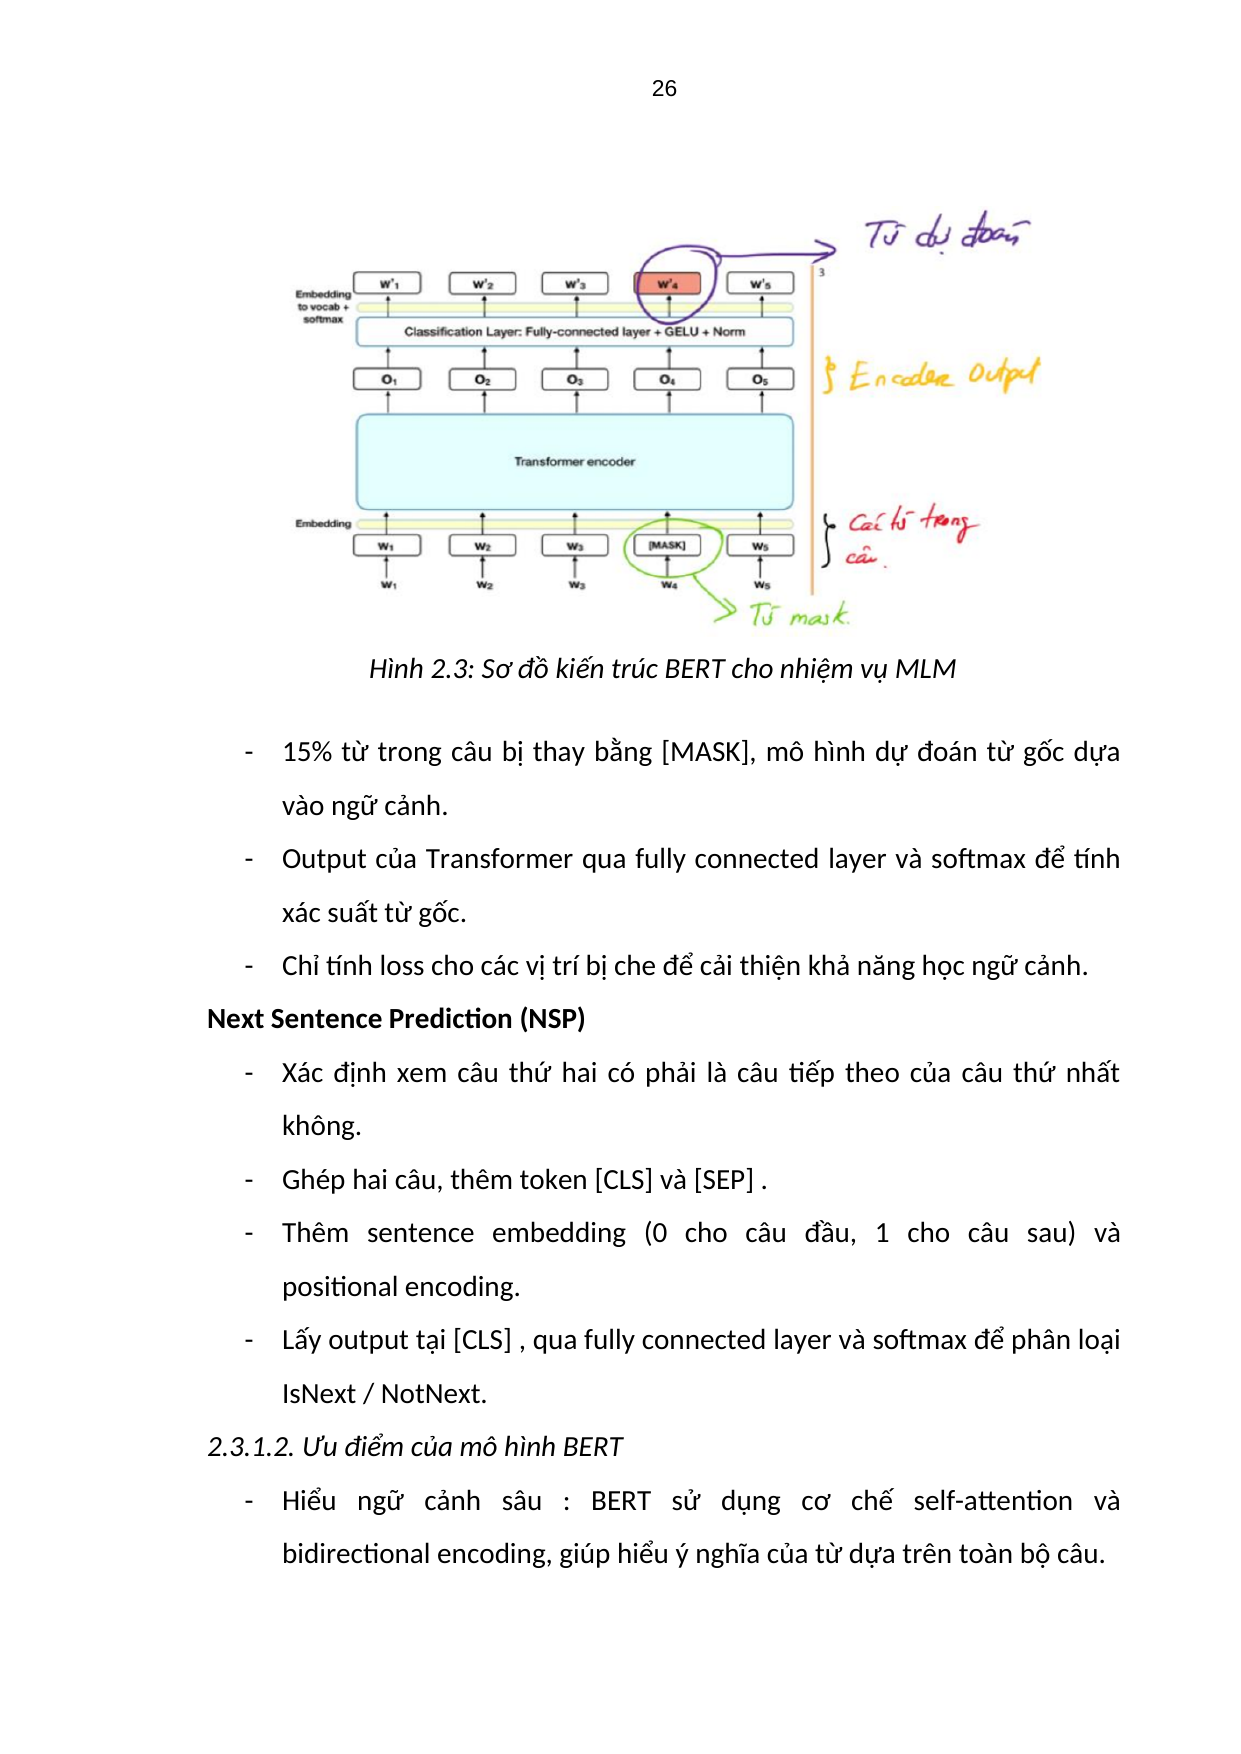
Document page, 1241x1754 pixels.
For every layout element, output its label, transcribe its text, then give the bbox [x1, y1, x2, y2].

subtitle 2.3.1.2. Ưu điểm của mô hình BERT [207, 1428, 1122, 1464]
list Hiểu ngữ cảnh sâu : BERT sử dụng cơ chế self-attention và bidirectional encoding, giúp hiểu ý nghĩa của từ dựa trên toàn bộ câu. [244, 1482, 1122, 1571]
list Chỉ tính loss cho các vị trí bị che để cải thiện khả năng học ngữ cảnh. [244, 947, 1122, 983]
list Output của Transformer qua fully connected layer và softmax để tính xác suất từ gốc. [244, 840, 1122, 929]
subtitle Hình 2.3: Sơ đồ kiến trúc BERT cho nhiệm vụ MLM [207, 650, 1122, 685]
text Next Sentence Prediction (NSP) [207, 1001, 1122, 1036]
list Thêm sentence embedding (0 cho câu đầu, 1 cho câu sau) và positional encoding. [244, 1214, 1122, 1303]
list Lấy output tại [CLS] , qua fully connected layer và softmax để phân loại IsNext / NotNext. [244, 1321, 1122, 1410]
list 15% từ trong câu bị thay bằng [MASK], mô hình dự đoán từ gốc dựa vào ngữ cảnh. [244, 733, 1122, 822]
picture [281, 206, 1048, 637]
list Xác định xem câu thứ hai có phải là câu tiếp theo của câu thứ nhất không. [244, 1054, 1122, 1143]
list Ghép hai câu, thêm token [CLS] và [SEP] . [244, 1161, 1122, 1197]
